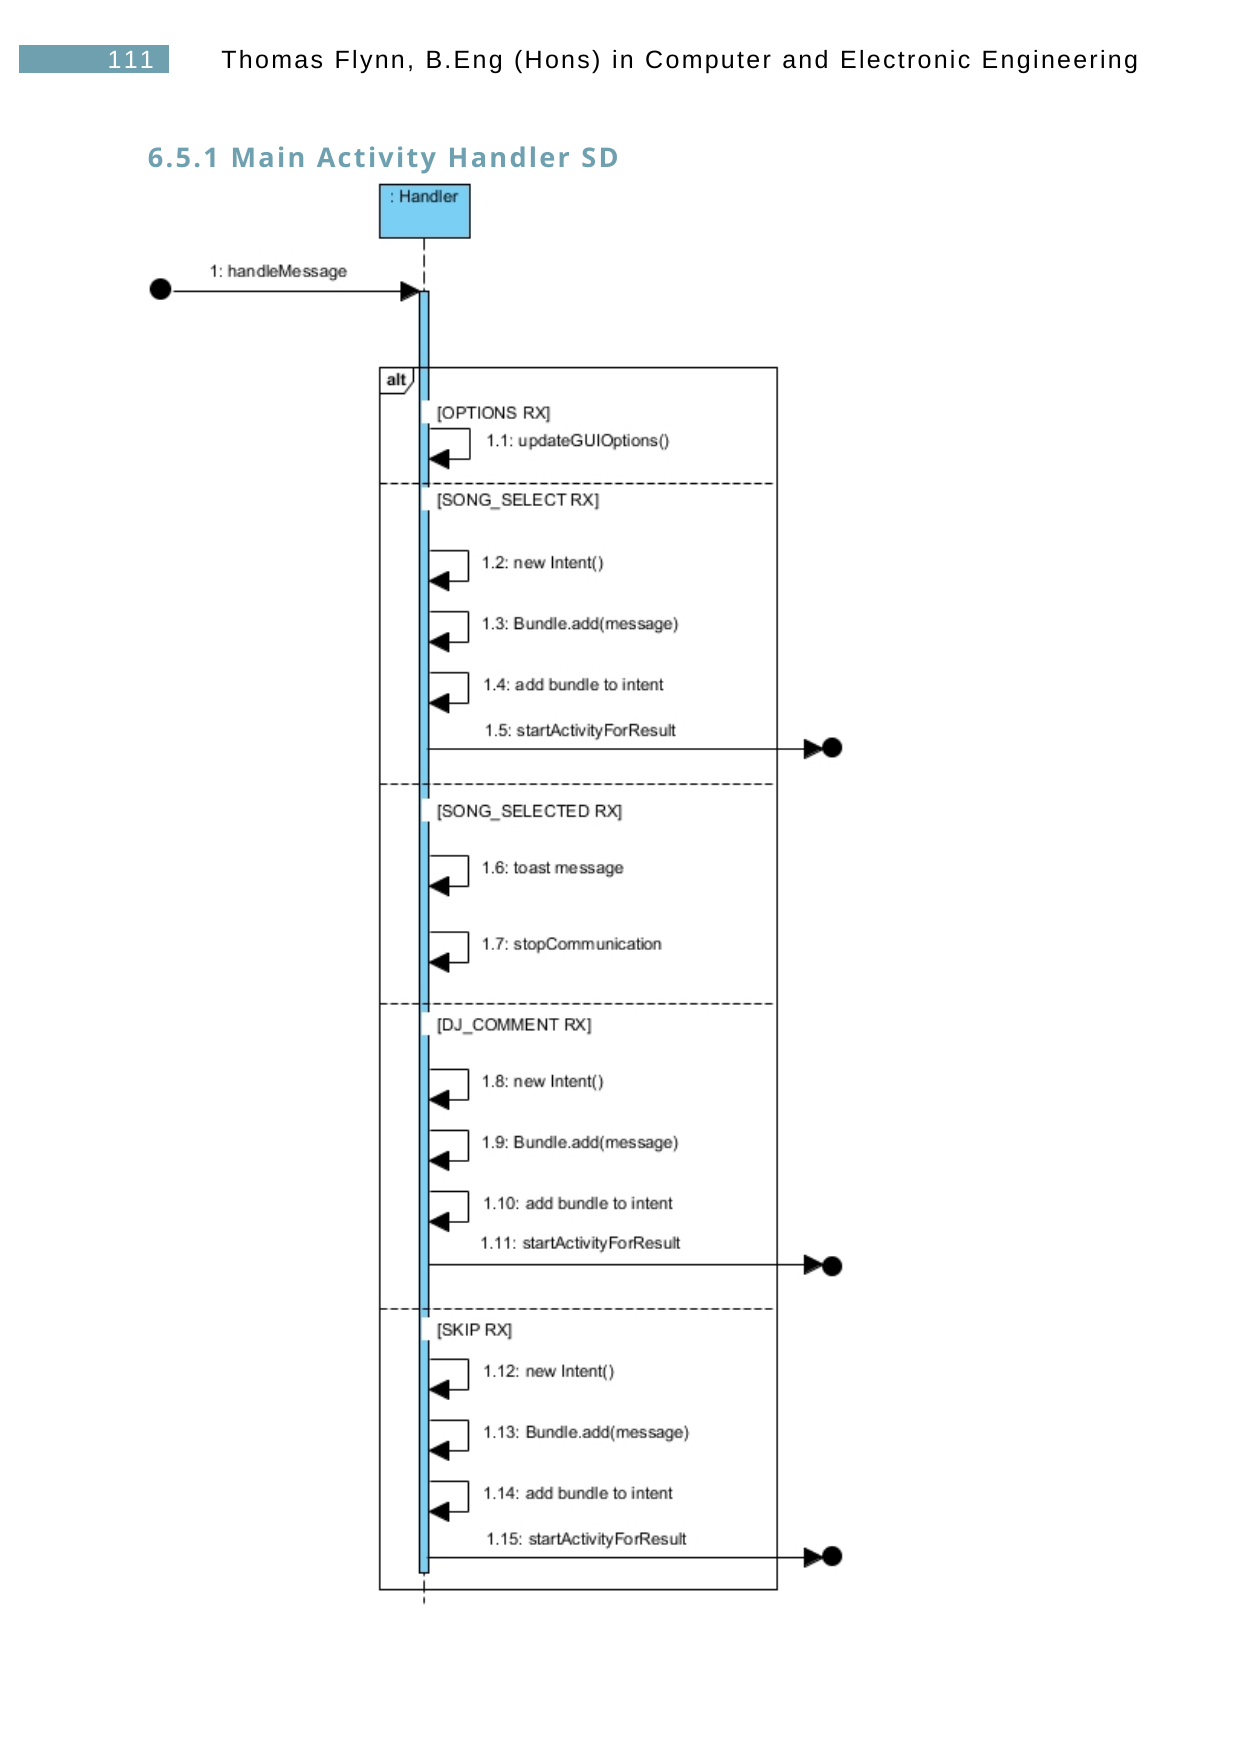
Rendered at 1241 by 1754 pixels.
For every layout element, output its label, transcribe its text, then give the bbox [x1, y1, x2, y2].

subtitle 6.5.1 Main Activity Handler SD [148, 139, 1122, 176]
picture [147, 181, 850, 1609]
